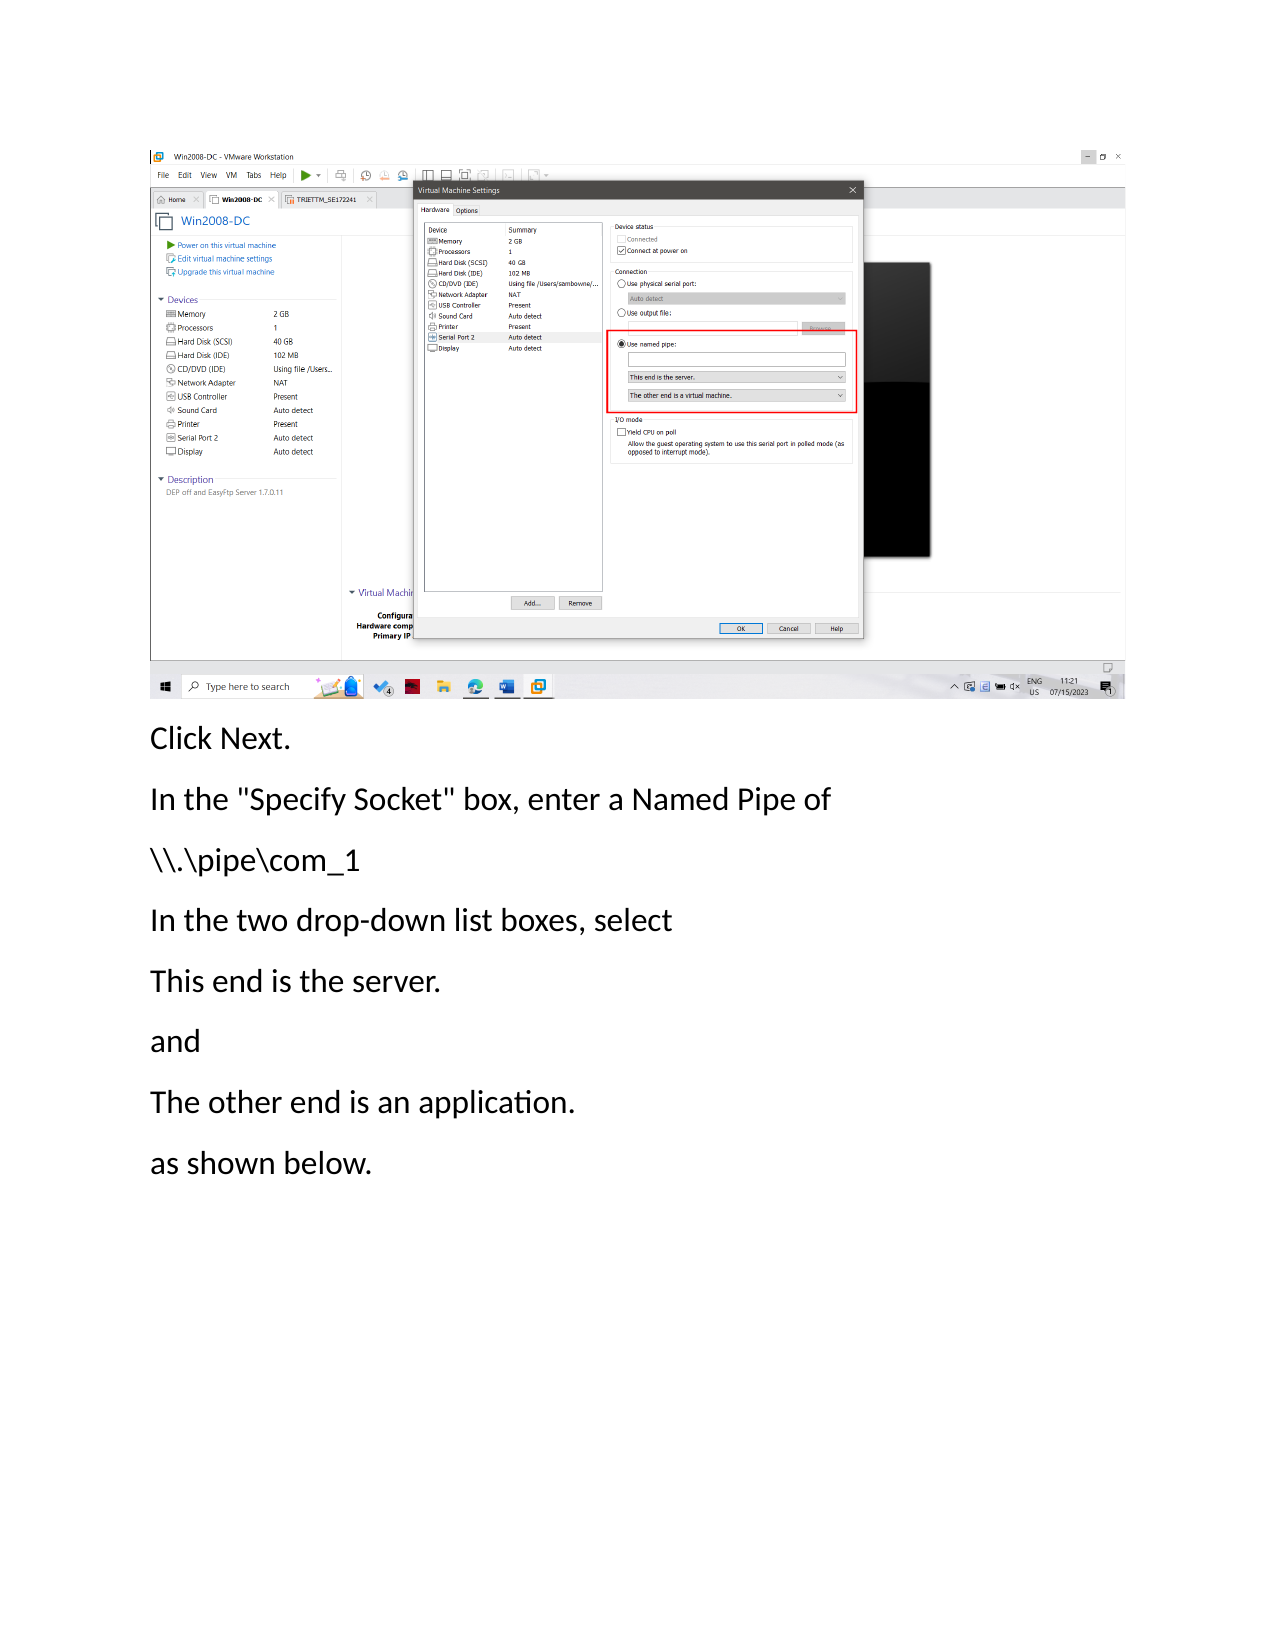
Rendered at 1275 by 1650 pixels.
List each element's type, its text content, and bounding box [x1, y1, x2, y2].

text and [150, 1020, 1125, 1061]
picture [150, 150, 1125, 699]
text \\.\pipe\com_1 [150, 838, 1125, 879]
text In the "Specify Socket" box, enter a Named Pipe of [150, 778, 1125, 819]
text Click Next. [150, 717, 1125, 758]
text This end is the server. [150, 960, 1125, 1001]
text The other end is an application. [150, 1081, 1125, 1122]
text as shown below. [150, 1142, 1125, 1182]
text In the two drop-down list boxes, select [150, 899, 1125, 940]
